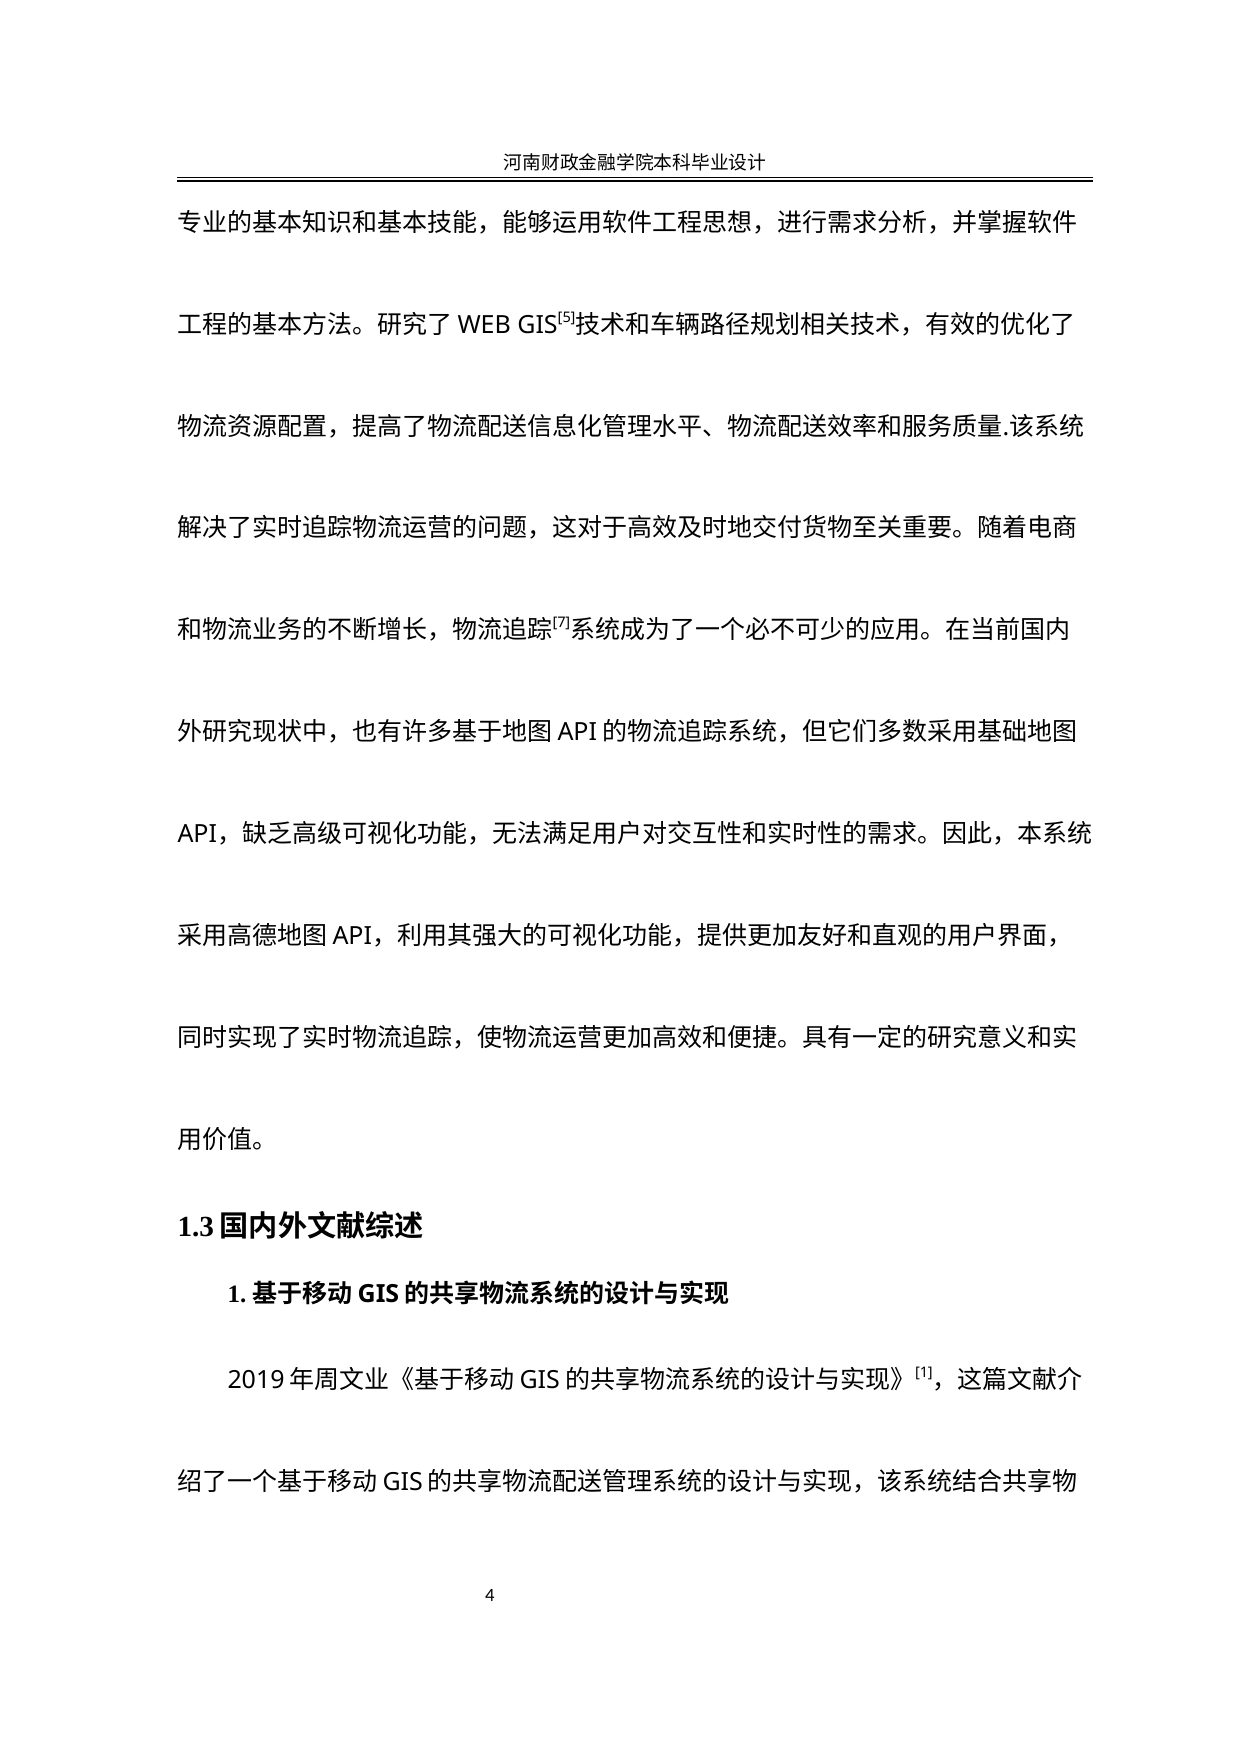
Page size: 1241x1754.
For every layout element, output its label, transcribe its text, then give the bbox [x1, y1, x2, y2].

text 1.3国内外文献综述 [177, 1189, 1093, 1257]
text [177, 1343, 1093, 1513]
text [177, 186, 1093, 1171]
list 1. 基于移动GIS的共享物流系统的设计与实现 [177, 1257, 1093, 1325]
